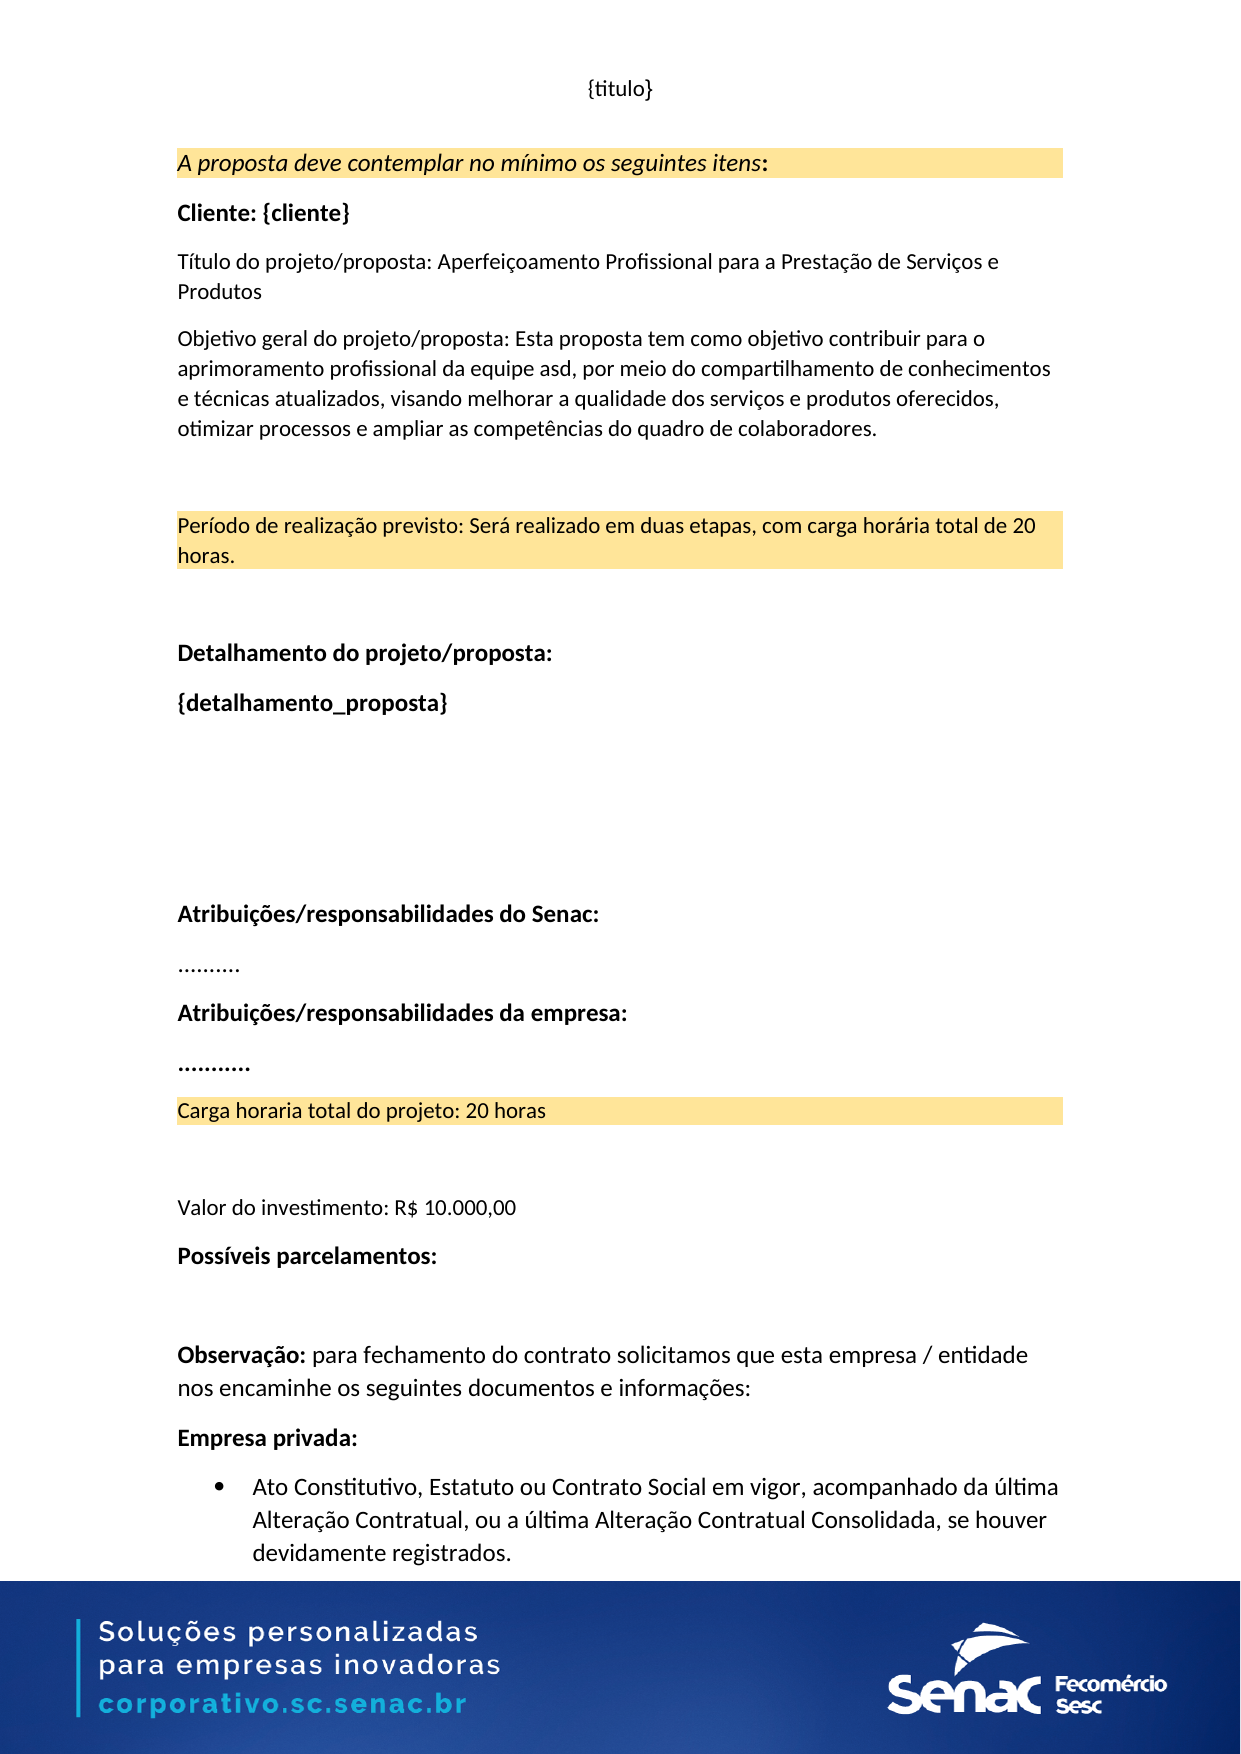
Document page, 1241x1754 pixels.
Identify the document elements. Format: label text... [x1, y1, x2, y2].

picture [0, 1581, 1241, 1754]
list Ato Constitutivo, Estatuto ou Contrato Social em vigor, acompanhado da última Alteração Contratual, ou a última Alteração Contratual Consolidada, se houver devidamente registrados. [215, 1471, 1063, 1568]
text Carga horaria total do projeto: 20 horas [177, 1097, 1063, 1125]
text ........... [177, 1047, 1063, 1078]
text Título do projeto/proposta: Aperfeiçoamento Profissional para a Prestação de Serviços e Produtos [177, 247, 1063, 305]
text Observação: para fechamento do contrato solicitamos que esta empresa / entidade nos encaminhe os seguintes documentos e informações: [177, 1339, 1063, 1403]
text Possíveis parcelamentos: [177, 1240, 1063, 1271]
text Atribuições/responsabilidades da empresa: [177, 997, 1063, 1028]
text Valor do investimento: R$ 10.000,00 [177, 1193, 1063, 1221]
text Período de realização previsto: Será realizado em duas etapas, com carga horária total de 20 horas. [177, 511, 1063, 569]
text Empresa privada: [177, 1422, 1063, 1452]
text Cliente: {cliente} [177, 197, 1063, 228]
text {detalhamento_proposta} [177, 687, 1063, 718]
text Detalhamento do projeto/proposta: [177, 638, 1063, 668]
text .......... [177, 948, 1063, 978]
text Atribuições/responsabilidades do Senac: [177, 898, 1063, 929]
text Objetivo geral do projeto/proposta: Esta proposta tem como objetivo contribuir para o aprimoramento profissional da equipe asd, por meio do compartilhamento de conhecimentos e técnicas atualizados, visando melhorar a qualidade dos serviços e produtos oferecidos, otimizar processos e ampliar as competências do quadro de colaboradores. [177, 324, 1063, 442]
text A proposta deve contemplar no mínimo os seguintes itens: [177, 148, 1063, 178]
